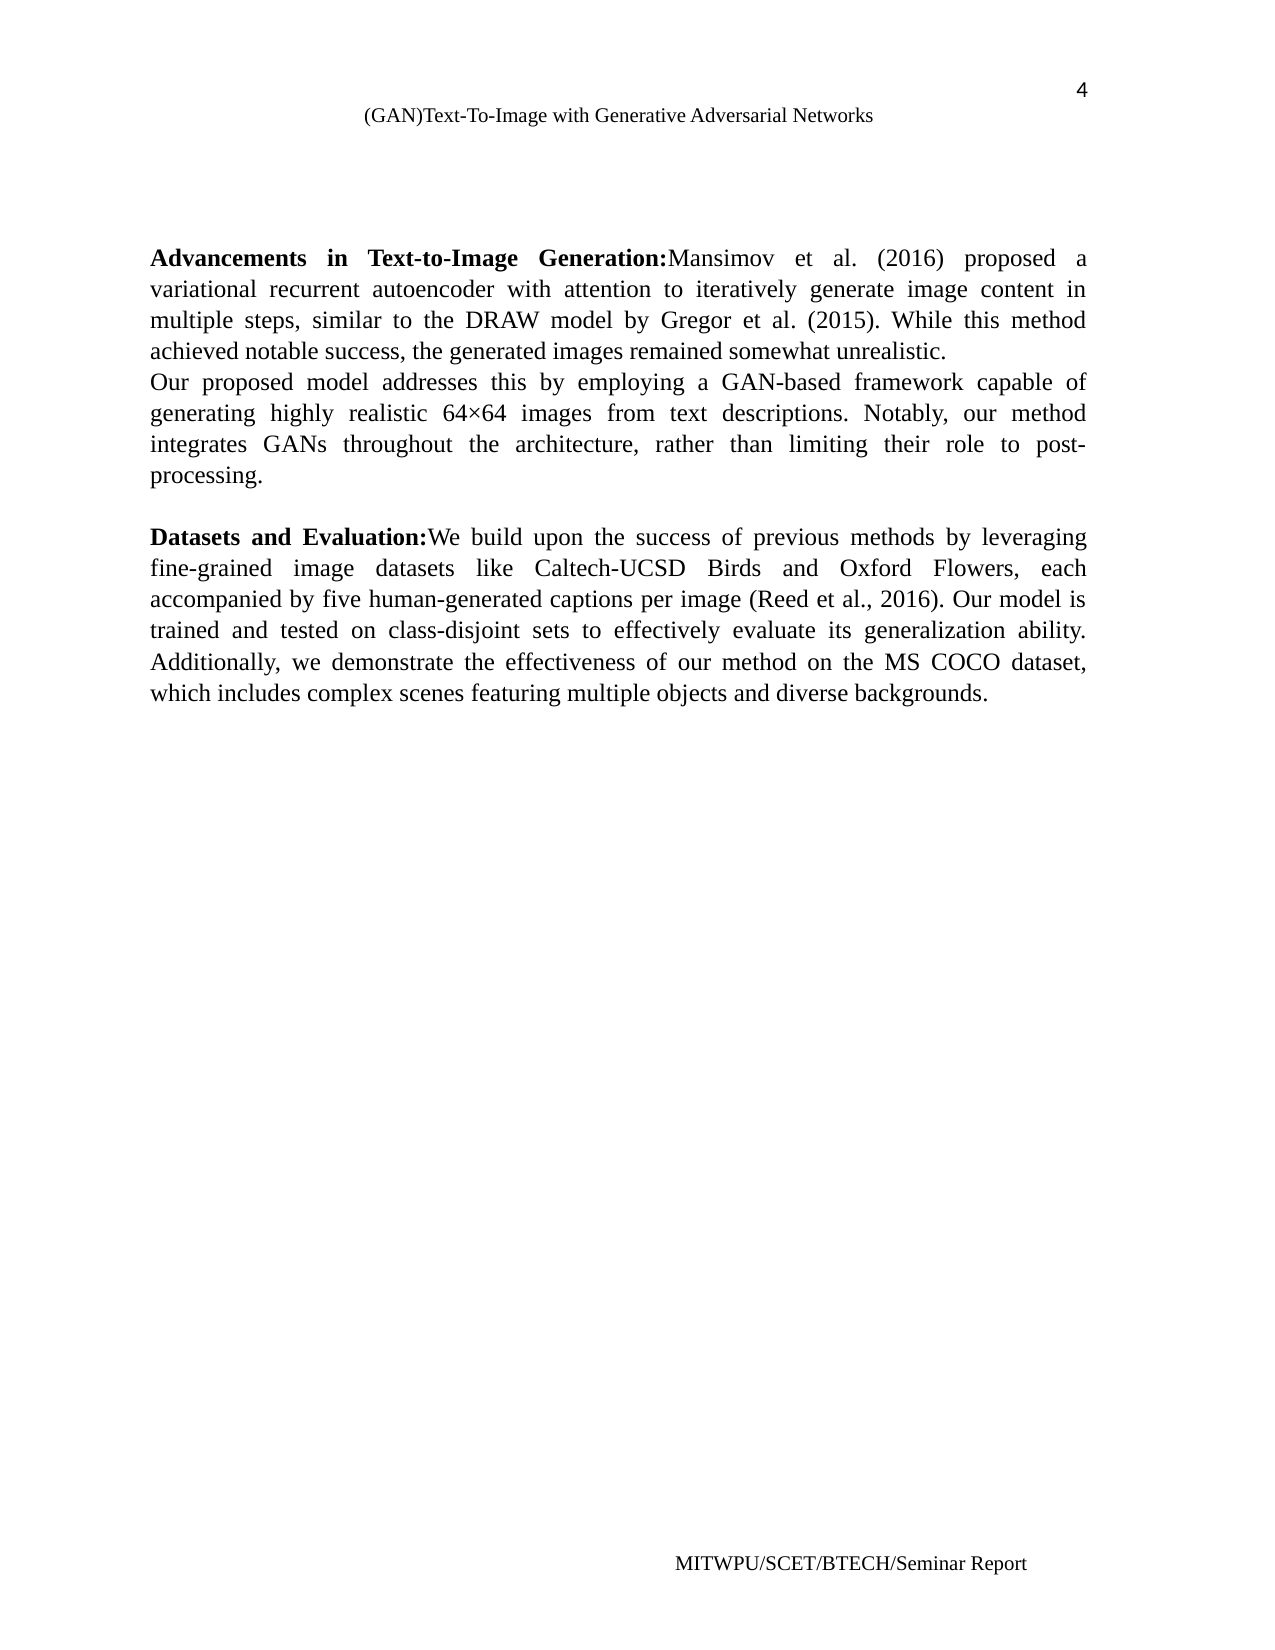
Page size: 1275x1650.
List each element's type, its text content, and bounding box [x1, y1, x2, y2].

text Advancements in Text-to-Image Generation:Mansimov et al. (2016) proposed a variational recurrent autoencoder with attention to iteratively generate image content in multiple steps, similar to the DRAW model by Gregor et al. (2015). While this method achieved notable success, the generated images remained somewhat unrealistic. [150, 243, 1087, 365]
text Datasets and Evaluation:We build upon the success of previous methods by leveraging fine-grained image datasets like Caltech-UCSD Birds and Oxford Flowers, each accompanied by five human-generated captions per image (Reed et al., 2016). Our model is trained and tested on class-disjoint sets to effectively evaluate its generalization ability. Additionally, we demonstrate the effectiveness of our method on the MS COCO dataset, which includes complex scenes featuring multiple objects and diverse backgrounds. [150, 522, 1087, 706]
text Our proposed model addresses this by employing a GAN-based framework capable of generating highly realistic 64×64 images from text descriptions. Notably, our method integrates GANs throughout the architecture, rather than limiting their role to post-processing. [150, 367, 1087, 489]
